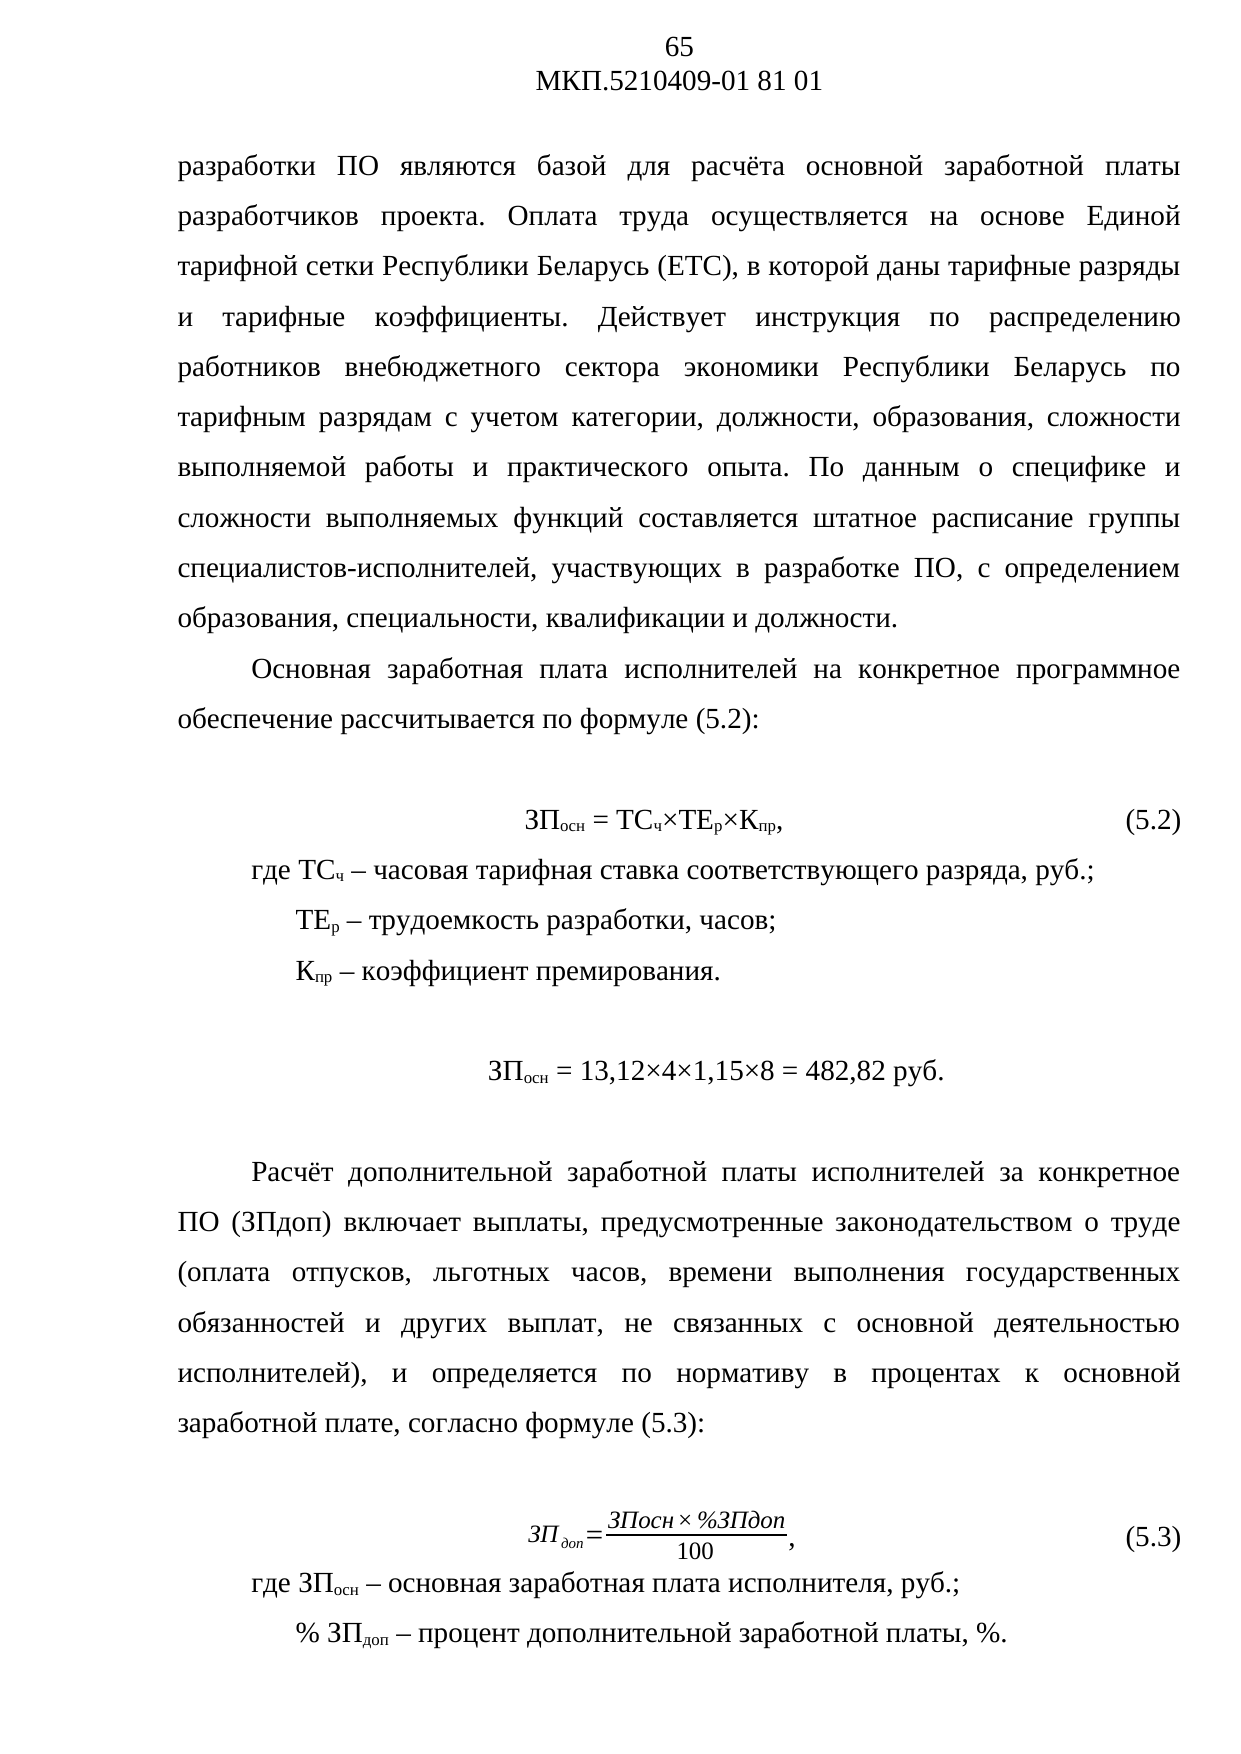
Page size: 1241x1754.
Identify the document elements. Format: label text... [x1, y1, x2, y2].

text Основная заработная плата исполнителей на конкретное программное обеспечение рассчитывается по формуле (5.2): [177, 651, 1181, 735]
text Кпр – коэффициент премирования. [177, 953, 1181, 986]
text ЗПосн = 13,12×4×1,15×8 = 482,82 руб. [177, 1053, 1181, 1087]
text ЗПосн = ТСч×ТЕр×Кпр, (5.2) [177, 802, 1181, 835]
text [177, 148, 1181, 634]
text где ТСч – часовая тарифная ставка соответствующего разряда, руб.; [177, 852, 1181, 886]
text , (5.3) [177, 1506, 1181, 1565]
text ТЕр – трудоемкость разработки, часов; [177, 902, 1181, 936]
text % ЗПдоп – процент дополнительной заработной платы, %. [177, 1615, 1181, 1649]
text Расчёт дополнительной заработной платы исполнителей за конкретное ПО (ЗПдоп) включает выплаты, предусмотренные законодательством о труде (оплата отпусков, льготных часов, времени выполнения государственных обязанностей и других выплат, не связанных с основной деятельностью исполнителей), и определяется по нормативу в процентах к основной заработной плате, согласно формуле (5.3): [177, 1154, 1181, 1439]
text где ЗПосн – основная заработная плата исполнителя, руб.; [177, 1565, 1181, 1599]
